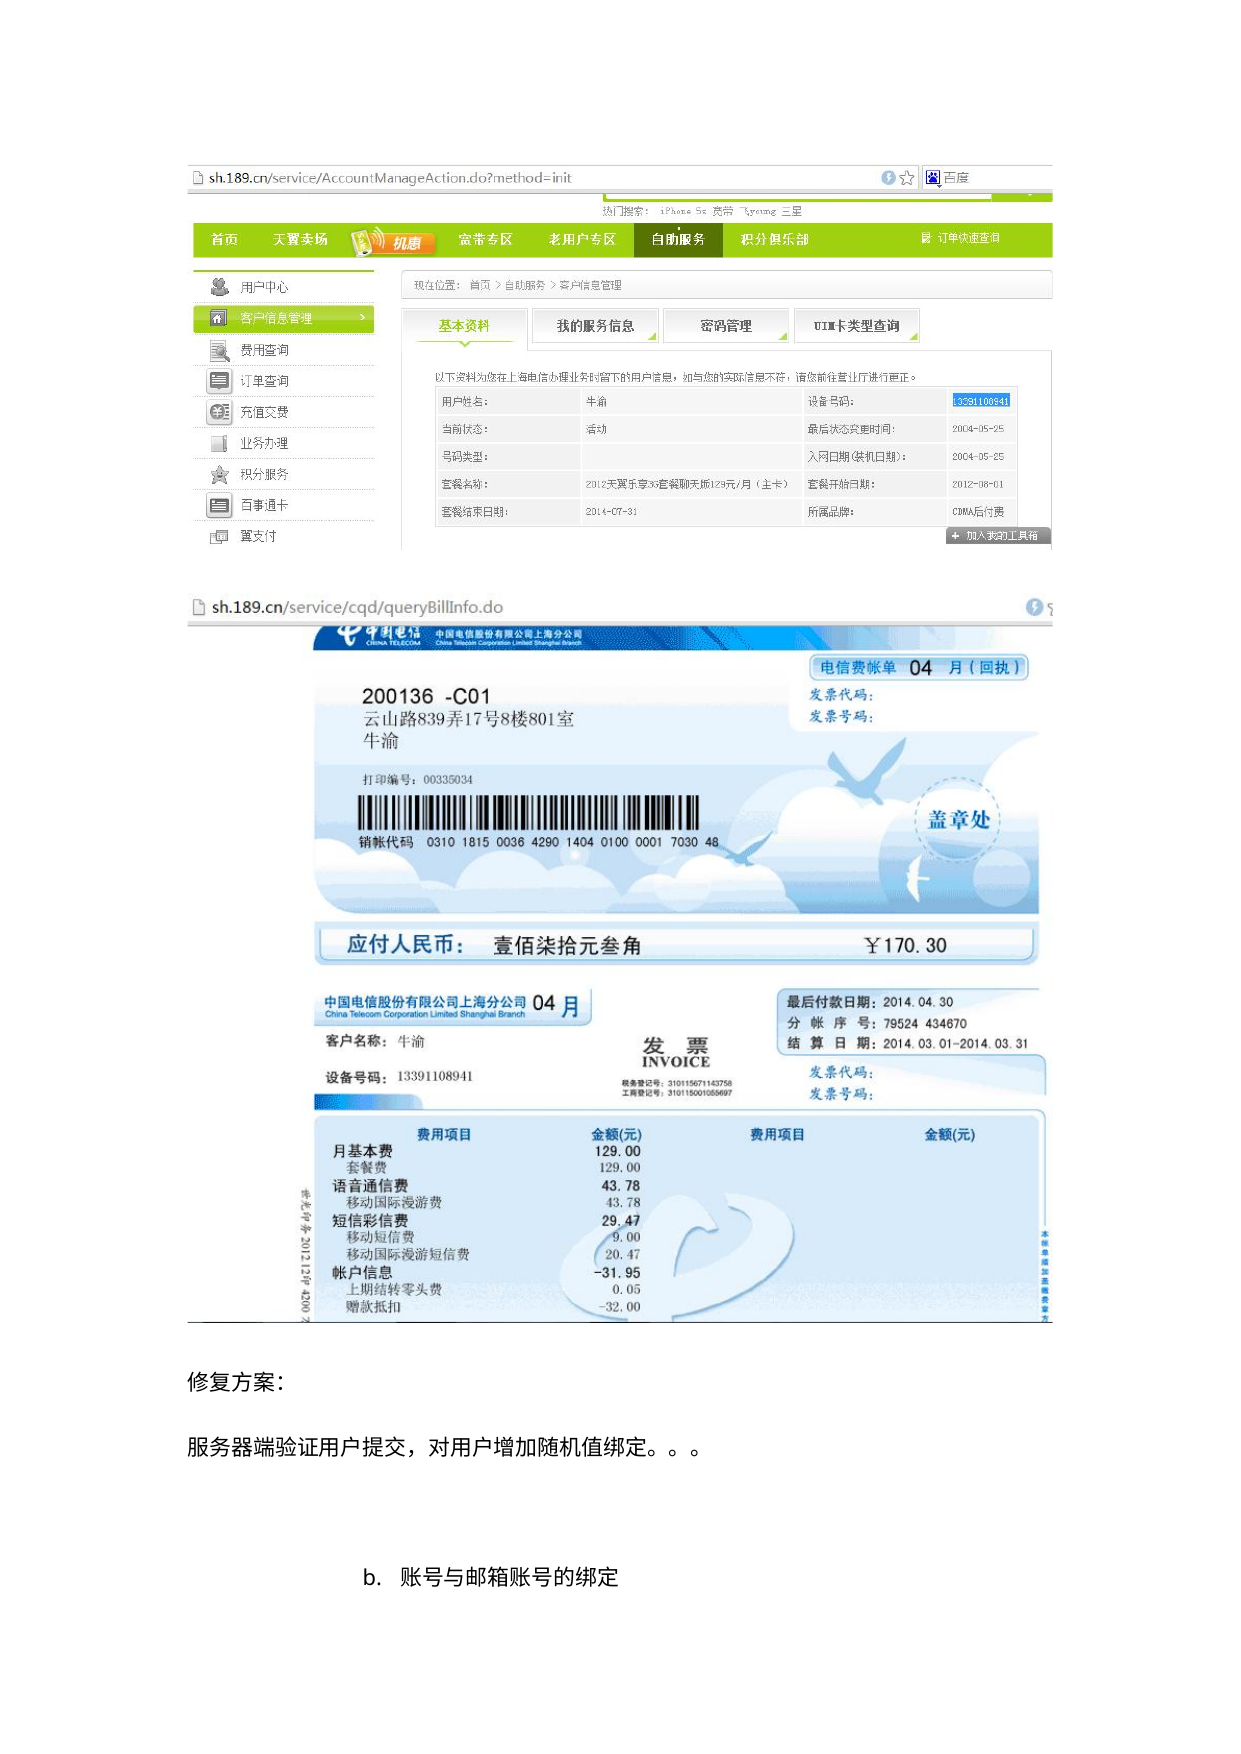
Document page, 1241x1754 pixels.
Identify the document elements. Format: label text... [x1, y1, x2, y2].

text 服务器端验证用户提交，对用户增加随机值绑定。。。 [187, 1429, 1053, 1462]
text 修复方案： [187, 1364, 1053, 1397]
picture [187, 593, 1053, 1323]
list 账号与邮箱账号的绑定 [362, 1559, 1053, 1592]
picture [187, 164, 1053, 550]
